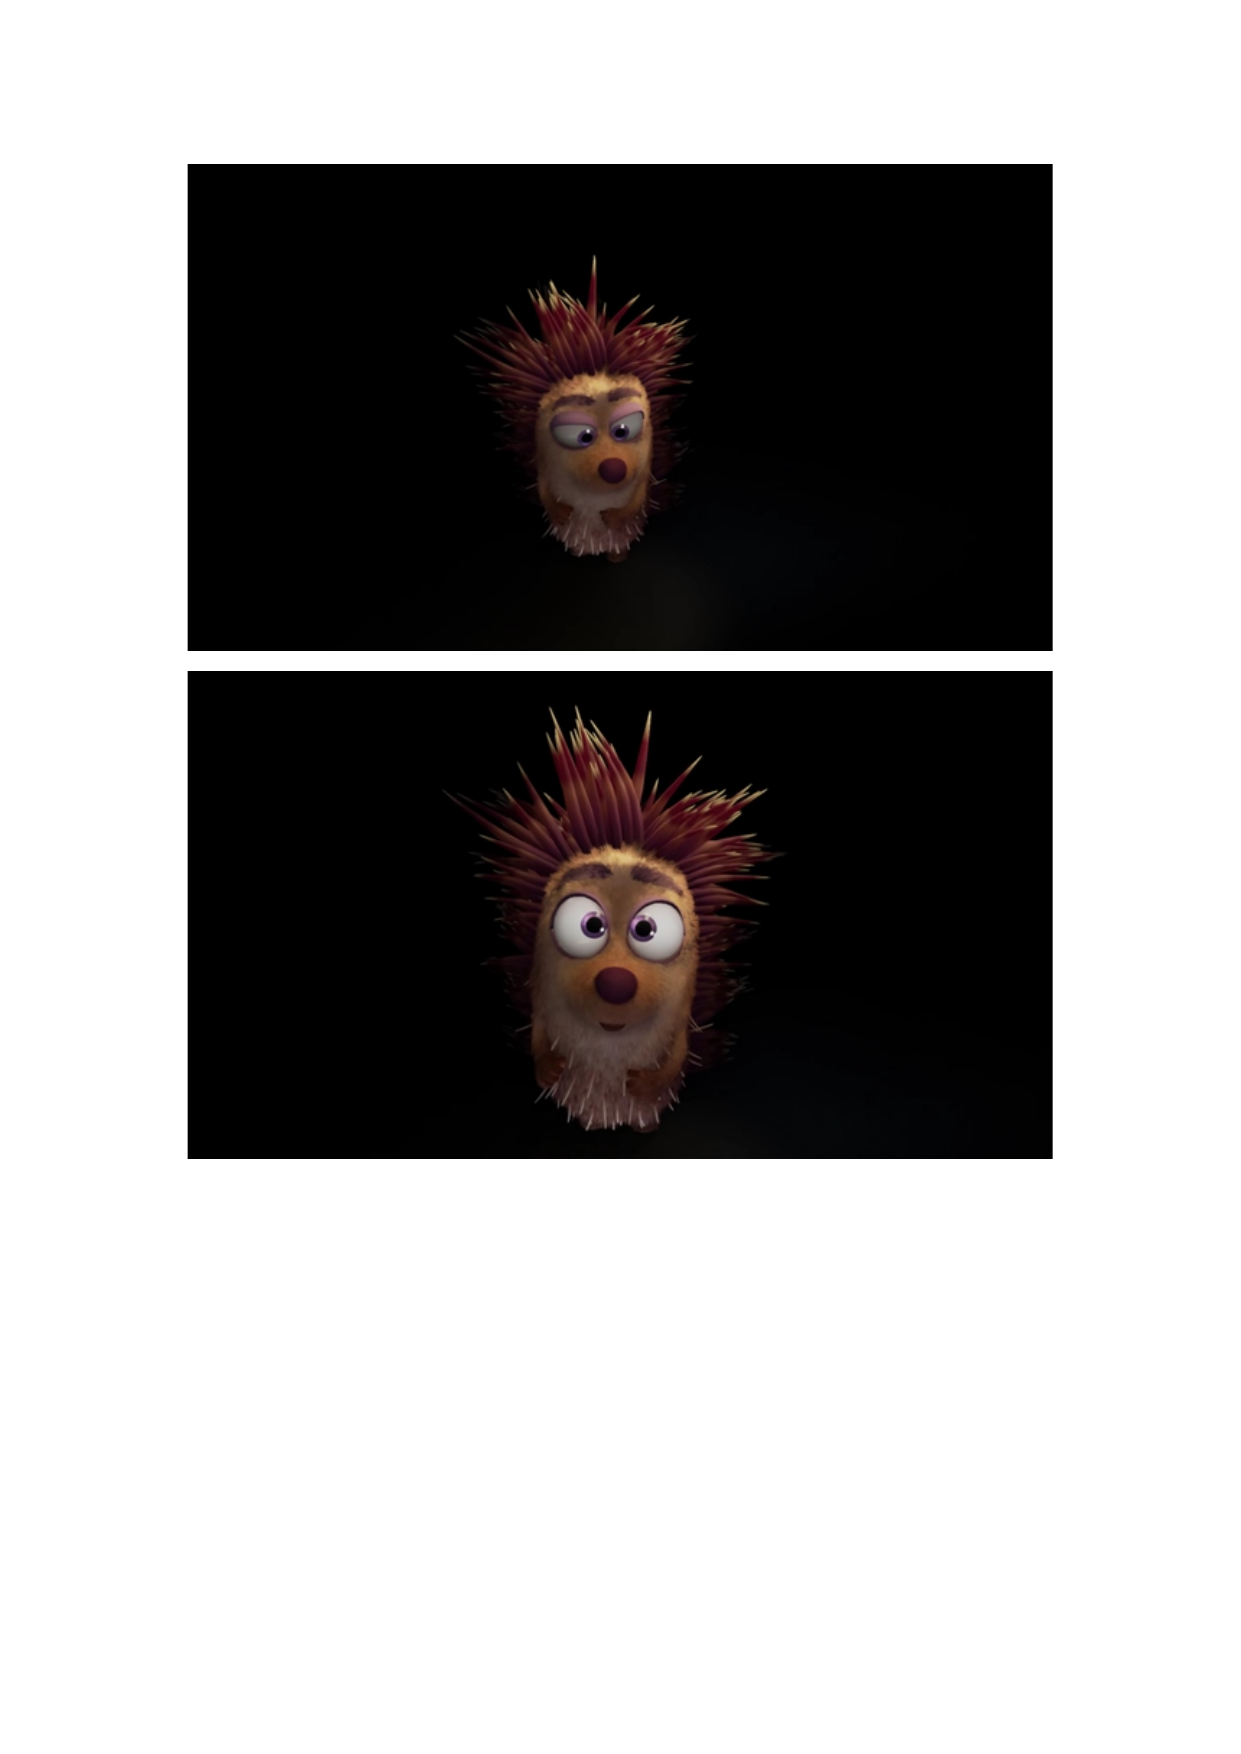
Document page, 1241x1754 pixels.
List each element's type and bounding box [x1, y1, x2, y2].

picture [187, 671, 1053, 1159]
picture [187, 164, 1053, 651]
